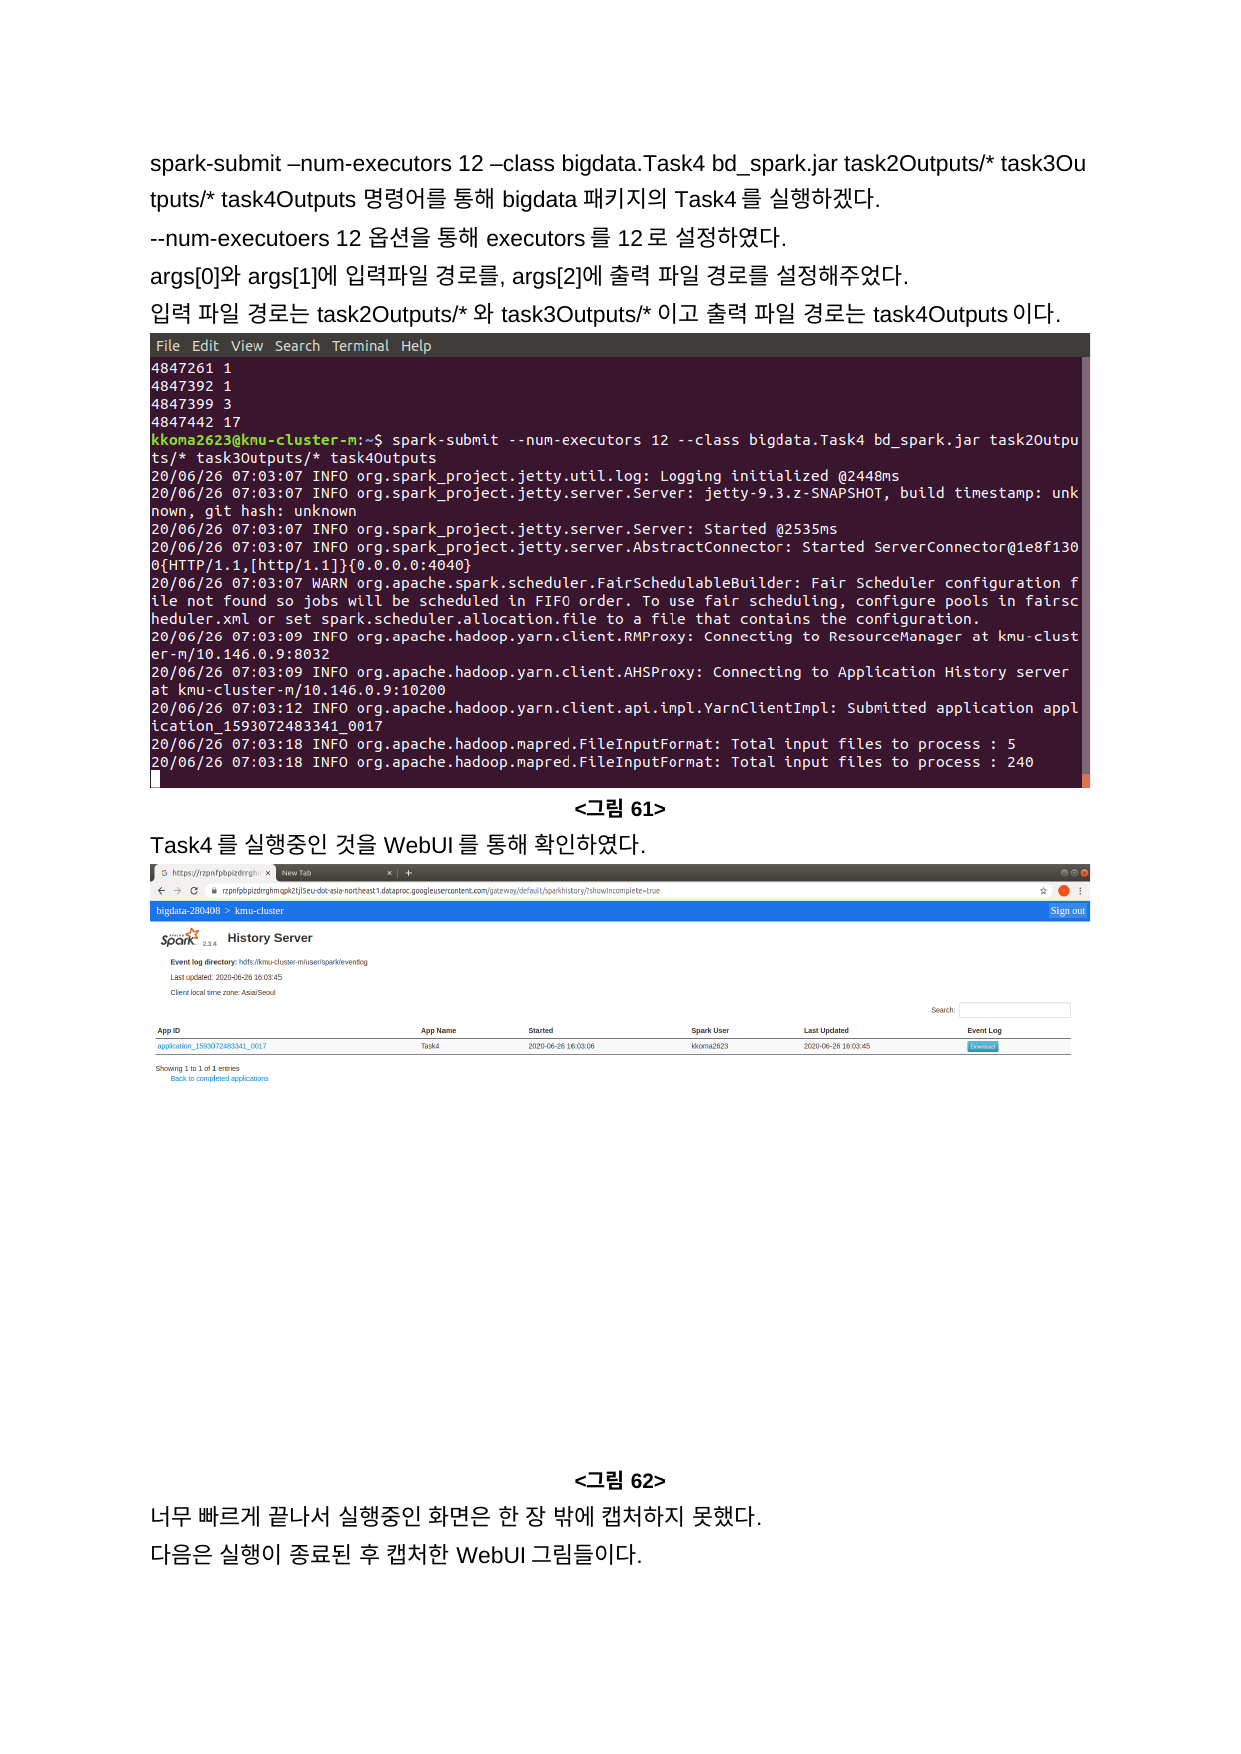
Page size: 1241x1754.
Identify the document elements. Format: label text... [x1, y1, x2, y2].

text spark-submit –num-executors 12 –class bigdata.Task4 bd_spark.jar task2Outputs/* task3Outputs/* task4Outputs 명령어를 통해 bigdata 패키지의 Task4를 실행하겠다. [150, 150, 1090, 214]
text --num-executoers 12 옵션을 통해 executors를 12로 설정하였다. [150, 219, 1090, 253]
text <그림 62> [150, 1464, 1090, 1494]
text 다음은 실행이 종료된 후 캡처한 WebUI그림들이다. [150, 1537, 1090, 1570]
text Task4를 실행중인 것을 WebUI를 통해 확인하였다. [150, 826, 1090, 860]
text args[0]와 args[1]에 입력파일 경로를, args[2]에 출력 파일 경로를 설정해주었다. [150, 257, 1090, 291]
text 입력 파일 경로는 task2Outputs/* 와 task3Outputs/* 이고 출력 파일 경로는 task4Outputs이다. [150, 296, 1090, 329]
text 너무 빠르게 끝나서 실행중인 화면은 한 장 밖에 캡처하지 못했다. [150, 1499, 1090, 1532]
text <그림 61> [150, 792, 1090, 822]
picture [150, 864, 1091, 1461]
picture [150, 333, 1091, 788]
